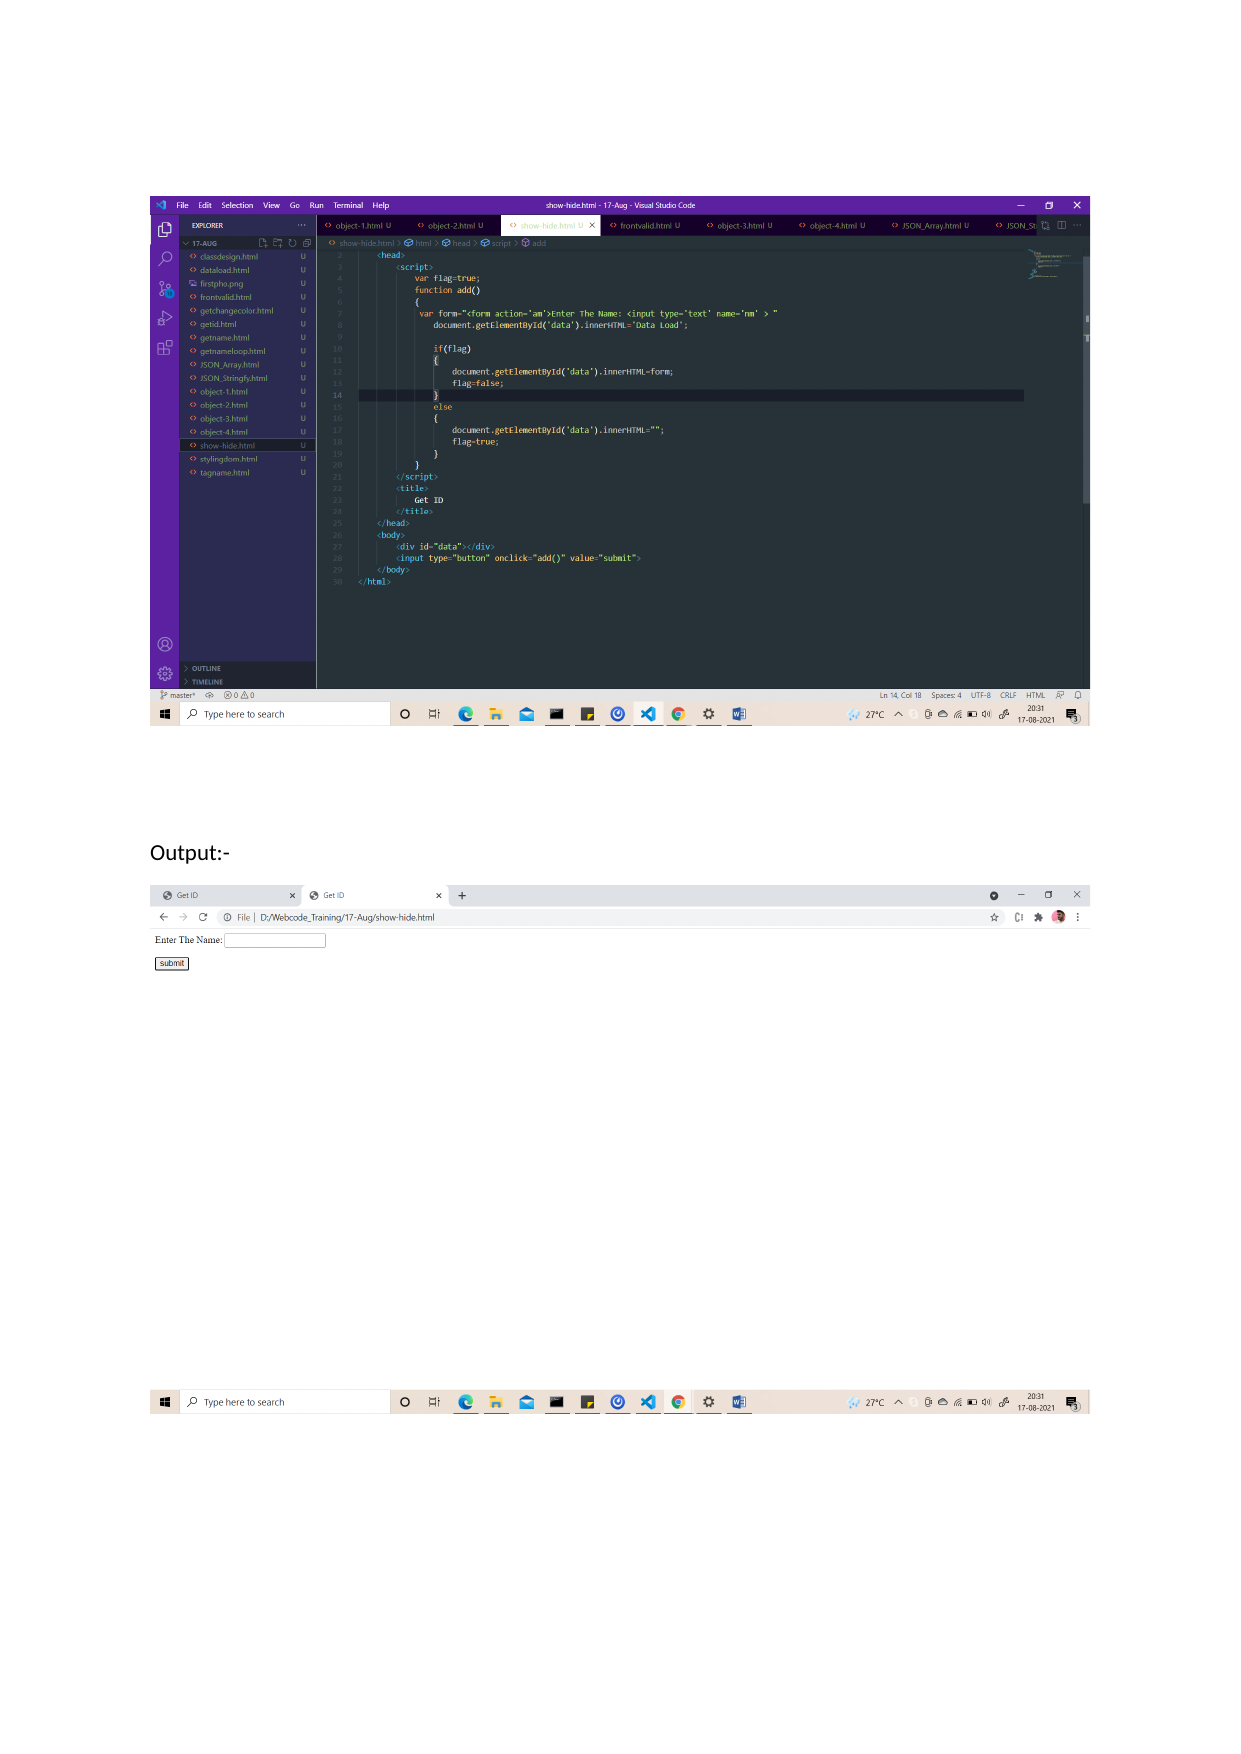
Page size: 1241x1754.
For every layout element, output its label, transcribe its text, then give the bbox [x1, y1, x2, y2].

text Output:- [150, 838, 1090, 866]
picture [150, 885, 1091, 1414]
picture [150, 196, 1091, 726]
